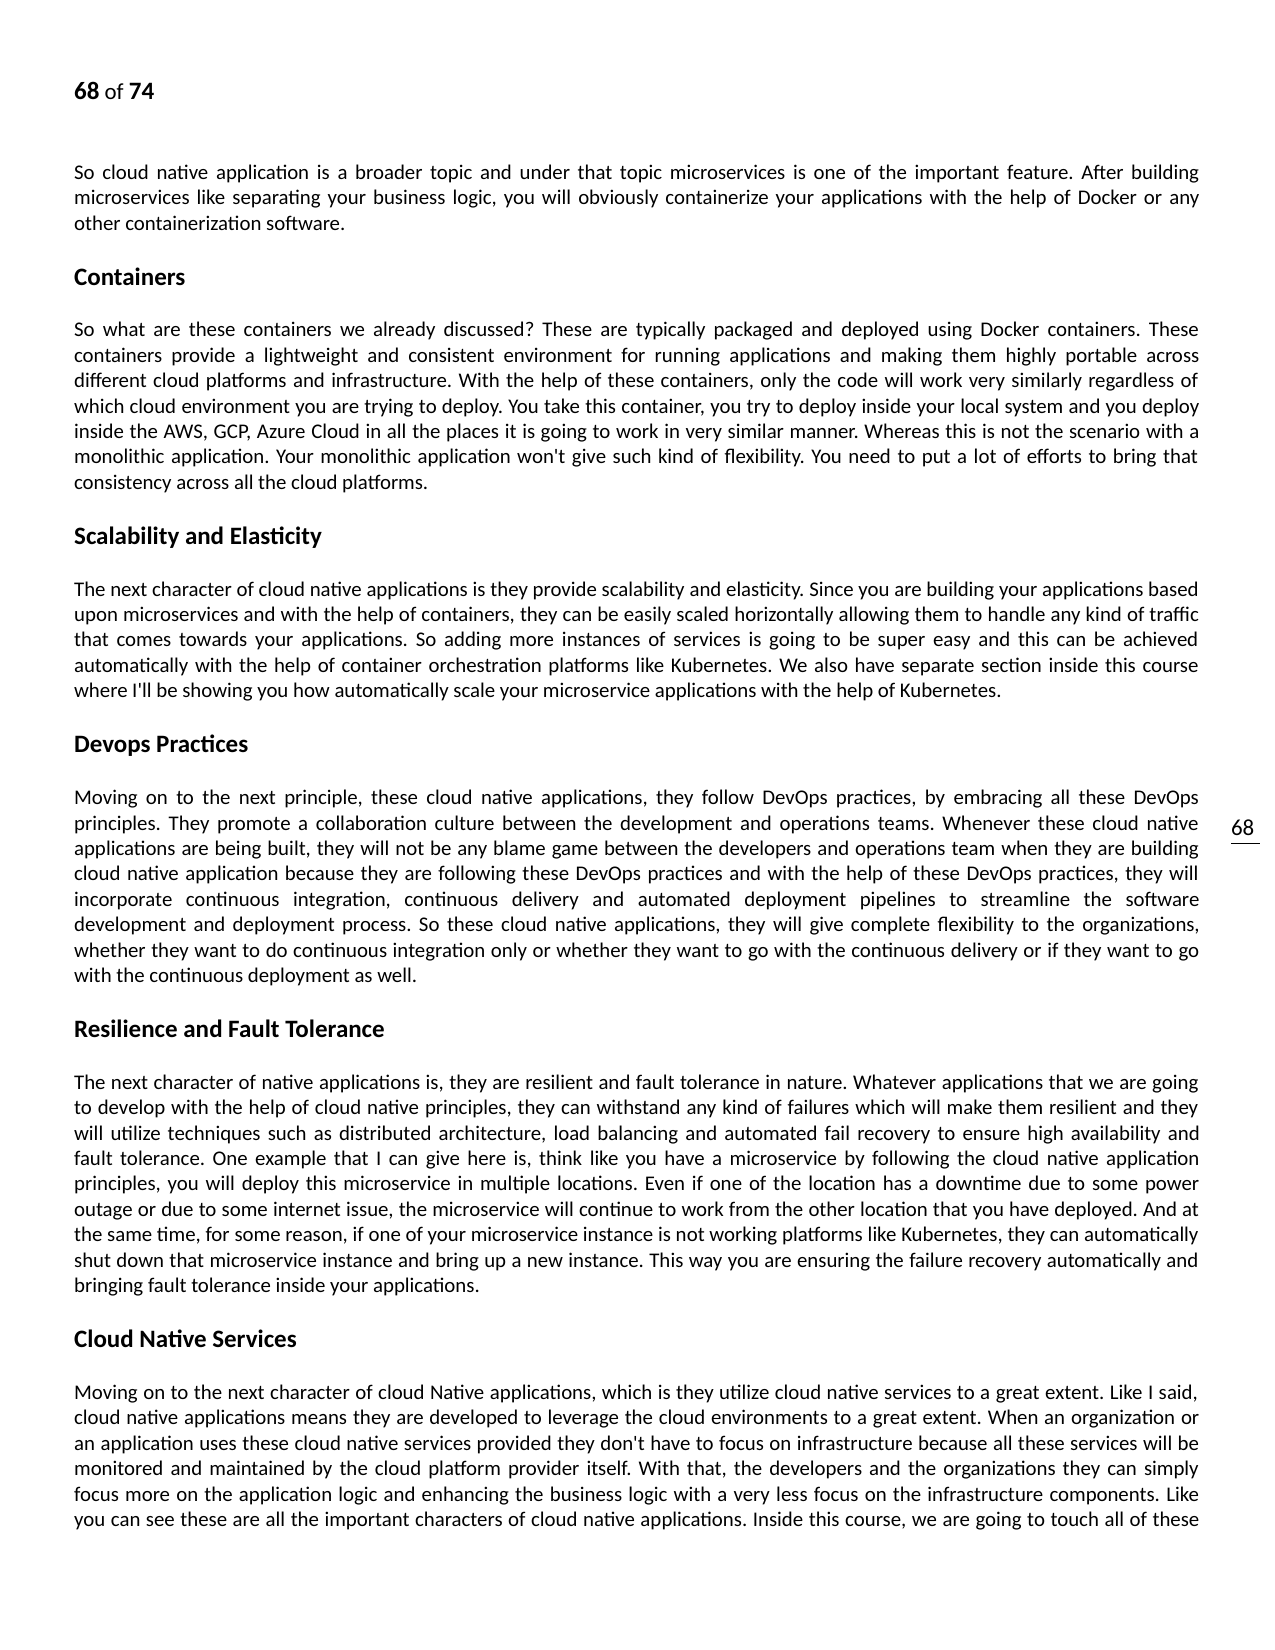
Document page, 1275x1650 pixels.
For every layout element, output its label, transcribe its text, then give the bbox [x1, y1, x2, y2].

text Containers [74, 261, 1201, 291]
text Devops Practices [74, 728, 1201, 759]
text So what are these containers we already discussed? These are typically packaged and deployed using Docker containers. These containers provide a lightweight and consistent environment for running applications and making them highly portable across different cloud platforms and infrastructure. With the help of these containers, only the code will work very similarly regardless of which cloud environment you are trying to deploy. You take this container, you try to deploy inside your local system and you deploy inside the AWS, GCP, Azure Cloud in all the places it is going to work in very similar manner. Whereas this is not the scenario with a monolithic application. Your monolithic application won't give such kind of flexibility. You need to put a lot of efforts to bring that consistency across all the cloud platforms. [74, 317, 1201, 494]
text Scalability and Elasticity [74, 520, 1201, 550]
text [74, 1379, 1201, 1532]
text Moving on to the next principle, these cloud native applications, they follow DevOps practices, by embracing all these DevOps principles. They promote a collaboration culture between the development and operations teams. Whenever these cloud native applications are being built, they will not be any blame game between the developers and operations team when they are building cloud native application because they are following these DevOps practices and with the help of these DevOps practices, they will incorporate continuous integration, continuous delivery and automated deployment pipelines to streamline the software development and deployment process. So these cloud native applications, they will give complete flexibility to the organizations, whether they want to do continuous integration only or whether they want to go with the continuous delivery or if they want to go with the continuous deployment as well. [74, 784, 1201, 988]
text The next character of cloud native applications is they provide scalability and elasticity. Since you are building your applications based upon microservices and with the help of containers, they can be easily scaled horizontally allowing them to handle any kind of traffic that comes towards your applications. So adding more instances of services is going to be super easy and this can be achieved automatically with the help of container orchestration platforms like Kubernetes. We also have separate section inside this course where I'll be showing you how automatically scale your microservice applications with the help of Kubernetes. [74, 576, 1201, 703]
text Cloud Native Services [74, 1323, 1201, 1354]
text Resilience and Fault Tolerance [74, 1013, 1201, 1043]
text So cloud native application is a broader topic and under that topic microservices is one of the important feature. After building microservices like separating your business logic, you will obviously containerize your applications with the help of Docker or any other containerization software. [74, 159, 1201, 235]
text The next character of native applications is, they are resilient and fault tolerance in nature. Whatever applications that we are going to develop with the help of cloud native principles, they can withstand any kind of failures which will make them resilient and they will utilize techniques such as distributed architecture, load balancing and automated fail recovery to ensure high availability and fault tolerance. One example that I can give here is, think like you have a microservice by following the cloud native application principles, you will deploy this microservice in multiple locations. Even if one of the location has a downtime due to some power outage or due to some internet issue, the microservice will continue to work from the other location that you have deployed. And at the same time, for some reason, if one of your microservice instance is not working platforms like Kubernetes, they can automatically shut down that microservice instance and bring up a new instance. This way you are ensuring the failure recovery automatically and bringing fault tolerance inside your applications. [74, 1069, 1201, 1298]
